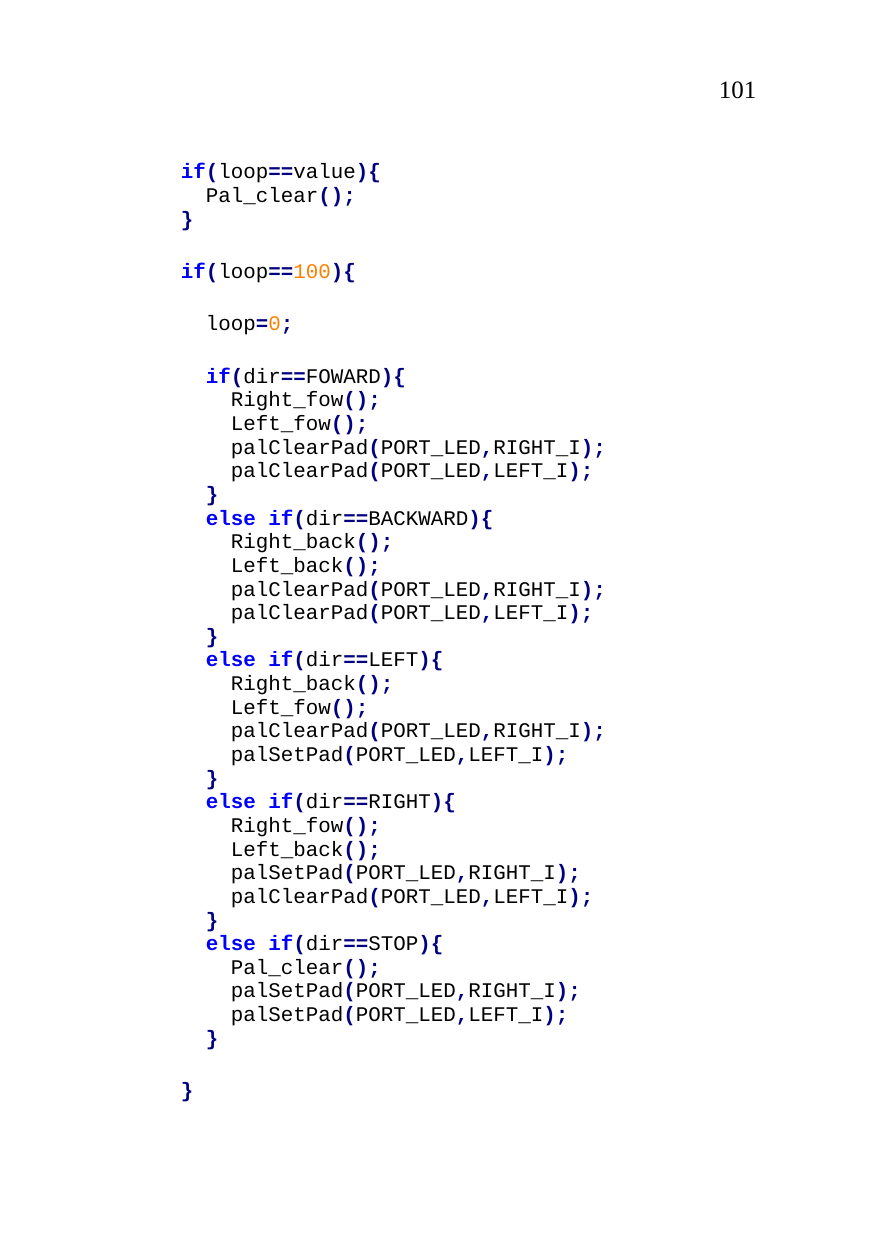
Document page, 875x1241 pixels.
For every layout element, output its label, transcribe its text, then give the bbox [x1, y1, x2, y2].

text Left_back(); [156, 839, 756, 862]
text palClearPad(PORT_LED,LEFT_I); [156, 886, 756, 909]
text Left_fow(); [156, 413, 756, 437]
text if(dir==FOWARD){ [156, 366, 756, 389]
text loop=0; [156, 313, 756, 337]
text if(loop==100){ [156, 261, 756, 284]
text Left_fow(); [156, 697, 756, 720]
text Pal_clear(); [156, 185, 756, 208]
text Right_fow(); [156, 389, 756, 413]
text if(loop==value){ [156, 161, 756, 185]
text palClearPad(PORT_LED,LEFT_I); [156, 602, 756, 626]
text Left_back(); [156, 555, 756, 578]
text palSetPad(PORT_LED,LEFT_I); [156, 744, 756, 768]
text else if(dir==BACKWARD){ [156, 508, 756, 531]
text palClearPad(PORT_LED,LEFT_I); [156, 460, 756, 484]
text palClearPad(PORT_LED,RIGHT_I); [156, 720, 756, 744]
text } [156, 626, 756, 649]
text else if(dir==STOP){ [156, 933, 756, 957]
text } [156, 208, 756, 232]
text palSetPad(PORT_LED,LEFT_I); [156, 1004, 756, 1028]
text palClearPad(PORT_LED,RIGHT_I); [156, 437, 756, 460]
text } [156, 1028, 756, 1051]
text Pal_clear(); [156, 957, 756, 981]
text else if(dir==RIGHT){ [156, 791, 756, 815]
text else if(dir==LEFT){ [156, 649, 756, 673]
text Right_back(); [156, 531, 756, 555]
text palSetPad(PORT_LED,RIGHT_I); [156, 981, 756, 1004]
text } [156, 909, 756, 933]
text palClearPad(PORT_LED,RIGHT_I); [156, 578, 756, 602]
text Right_back(); [156, 673, 756, 697]
text } [156, 484, 756, 508]
text Right_fow(); [156, 815, 756, 839]
text palSetPad(PORT_LED,RIGHT_I); [156, 862, 756, 886]
text } [156, 1080, 756, 1104]
text } [156, 768, 756, 791]
